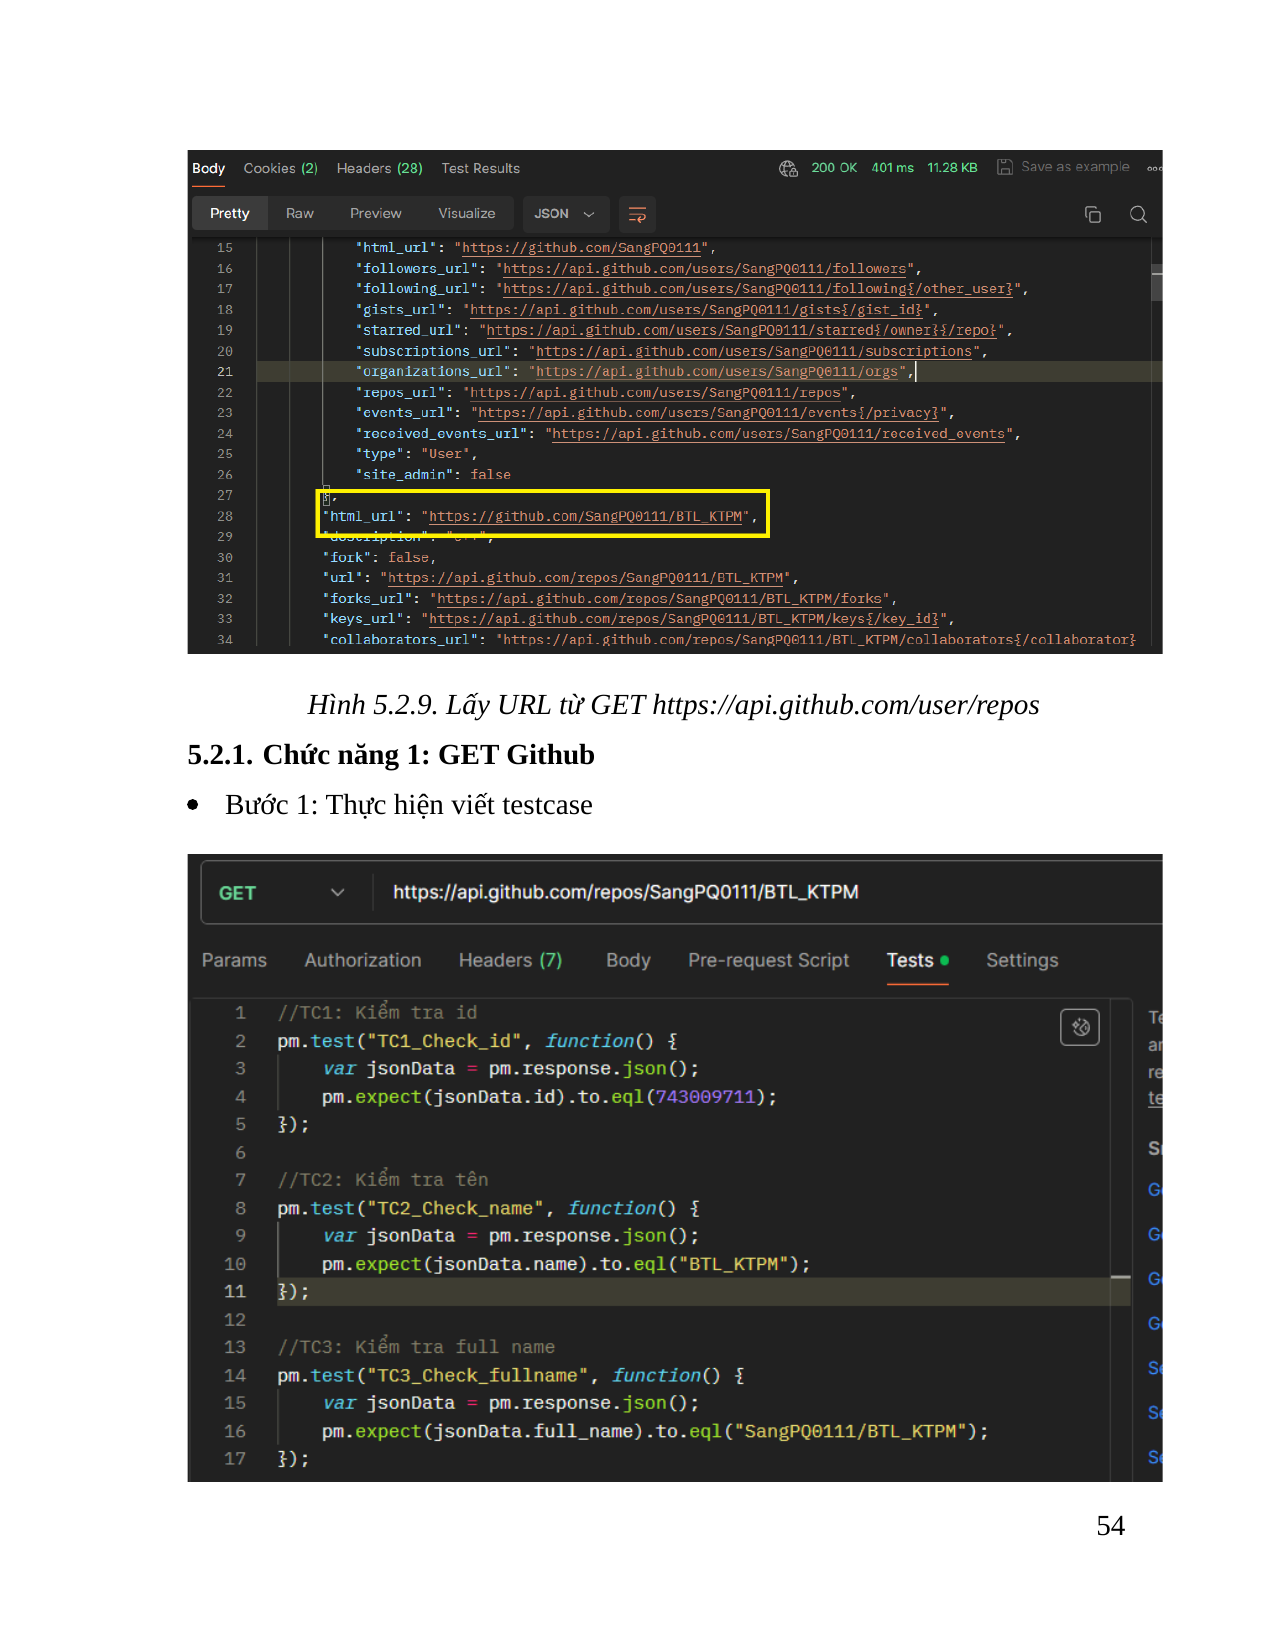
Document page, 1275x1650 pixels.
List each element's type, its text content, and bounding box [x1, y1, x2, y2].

picture [187, 854, 1163, 1482]
list Bước 1: Thực hiện viết testcase [187, 787, 1125, 821]
list Chức năng 1: GET Github [187, 737, 1125, 771]
list Hình 5.2.9. Lấy URL từ GET https://api.github.com/user/repos [225, 687, 1125, 720]
picture [187, 150, 1163, 654]
